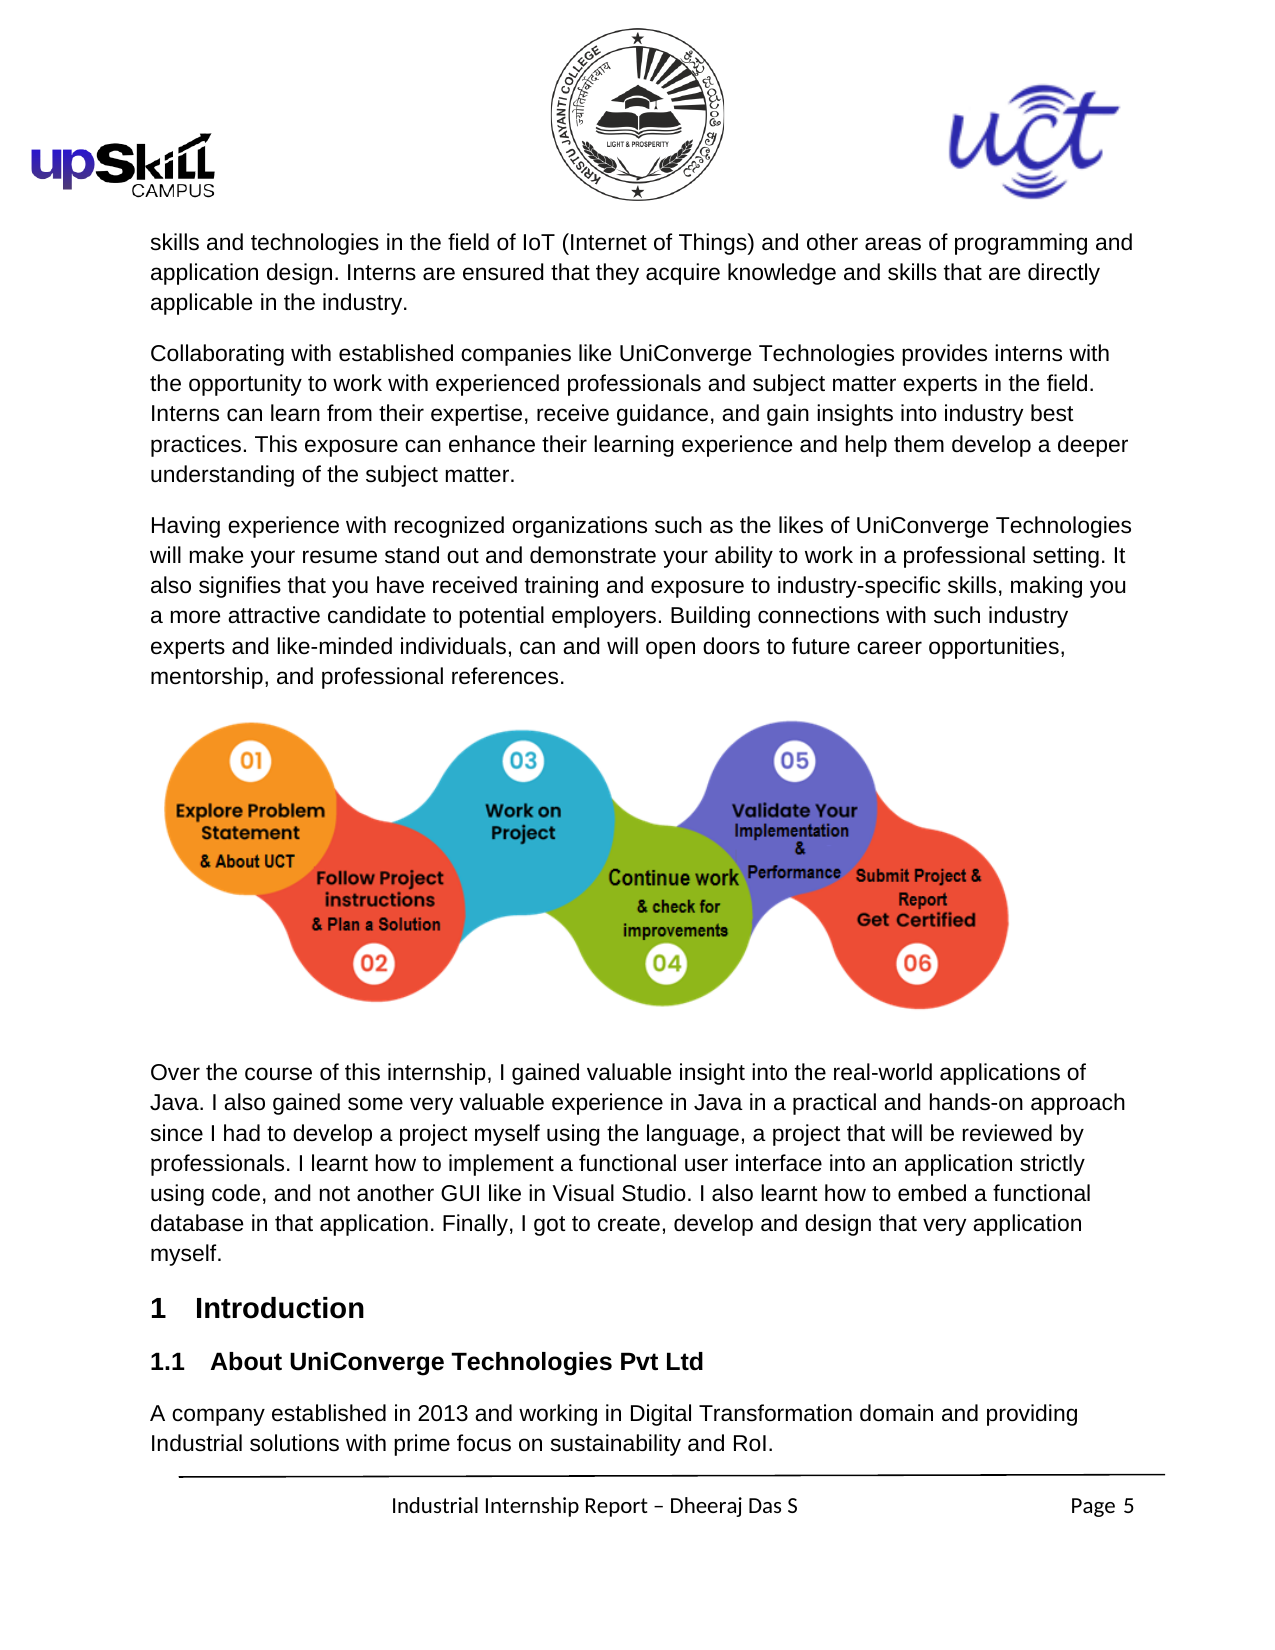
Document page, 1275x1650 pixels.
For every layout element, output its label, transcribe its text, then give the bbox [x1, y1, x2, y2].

picture [150, 693, 1036, 1034]
text Collaborating with established companies like UniConverge Technologies provides interns with the opportunity to work with experienced professionals and subject matter experts in the field. Interns can learn from their expertise, receive guidance, and gain insights into industry best practices. This exposure can enhance their learning experience and help them develop a deeper understanding of the subject matter. [150, 340, 1134, 487]
picture [946, 75, 1125, 201]
text Over the course of this internship, I gained valuable insight into the real-world applications of Java. I also gained some very valuable experience in Java in a practical and hands-on approach since I had to develop a project myself using the language, a project that will be reviewed by professionals. I learnt how to implement a functional user interface into an application strictly using code, and not another GUI like in Visual Studio. I also learnt how to embed a functional database in that application. Finally, I got to create, develop and design that very application myself. [150, 1059, 1134, 1267]
subtitle About UniConverge Technologies Pvt Ltd [150, 1350, 1134, 1375]
picture [550, 28, 725, 201]
picture [0, 120, 246, 201]
text A company established in 2013 and working in Digital Transformation domain and providing Industrial solutions with prime focus on sustainability and RoI. [150, 1400, 1134, 1456]
subtitle Introduction [150, 1291, 1134, 1325]
